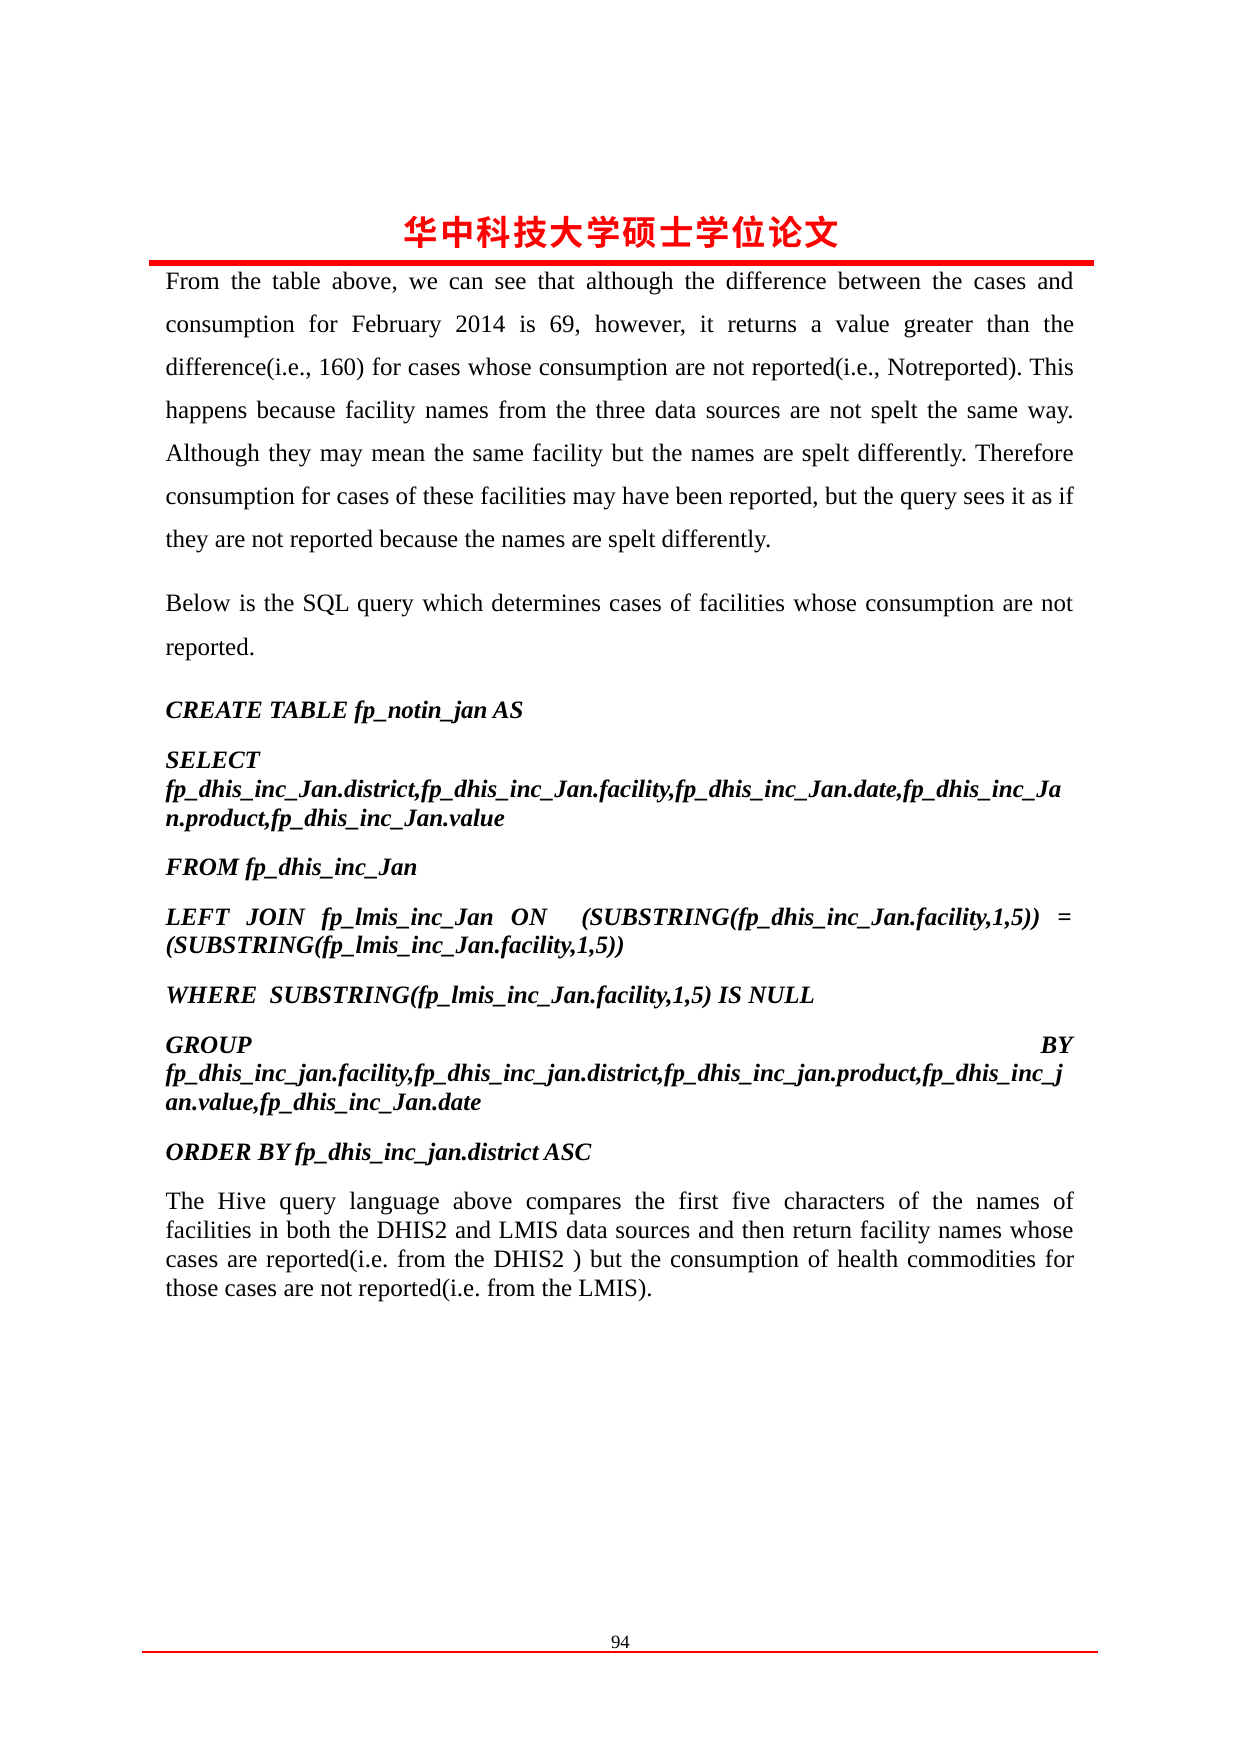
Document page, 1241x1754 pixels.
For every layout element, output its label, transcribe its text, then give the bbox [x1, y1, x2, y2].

text WHERE SUBSTRING(fp_lmis_inc_Jan.facility,1,5) IS NULL [165, 980, 1075, 1009]
text LEFT JOIN fp_lmis_inc_Jan ON (SUBSTRING(fp_dhis_inc_Jan.facility,1,5)) = (SUBSTRING(fp_lmis_inc_Jan.facility,1,5)) [165, 902, 1075, 959]
text SELECT fp_dhis_inc_Jan.district,fp_dhis_inc_Jan.facility,fp_dhis_inc_Jan.date,fp_dhis_inc_Jan.product,fp_dhis_inc_Jan.value [165, 745, 1075, 831]
text From the table above, we can see that although the difference between the cases and consumption for February 2014 is 69, however, it returns a value greater than the difference(i.e., 160) for cases whose consumption are not reported(i.e., Notreported). This happens because facility names from the three data sources are not spelt the same way. Although they may mean the same facility but the names are spelt differently. Therefore consumption for cases of these facilities may have been reported, but the query sees it as if they are not reported because the names are spelt differently. [165, 266, 1075, 553]
text GROUP BY fp_dhis_inc_jan.facility,fp_dhis_inc_jan.district,fp_dhis_inc_jan.product,fp_dhis_inc_jan.value,fp_dhis_inc_Jan.date [165, 1030, 1075, 1116]
text CREATE TABLE fp_notin_jan AS [165, 696, 1075, 724]
text Below is the SQL query which determines cases of facilities whose consumption are not reported. [165, 588, 1075, 660]
text FROM fp_dhis_inc_Jan [165, 852, 1075, 881]
text The Hive query language above compares the first five characters of the names of facilities in both the DHIS2 and LMIS data sources and then return facility names whose cases are reported(i.e. from the DHIS2 ) but the consumption of health commodities for those cases are not reported(i.e. from the LMIS). [165, 1186, 1075, 1301]
text ORDER BY fp_dhis_inc_jan.district ASC [165, 1137, 1075, 1166]
